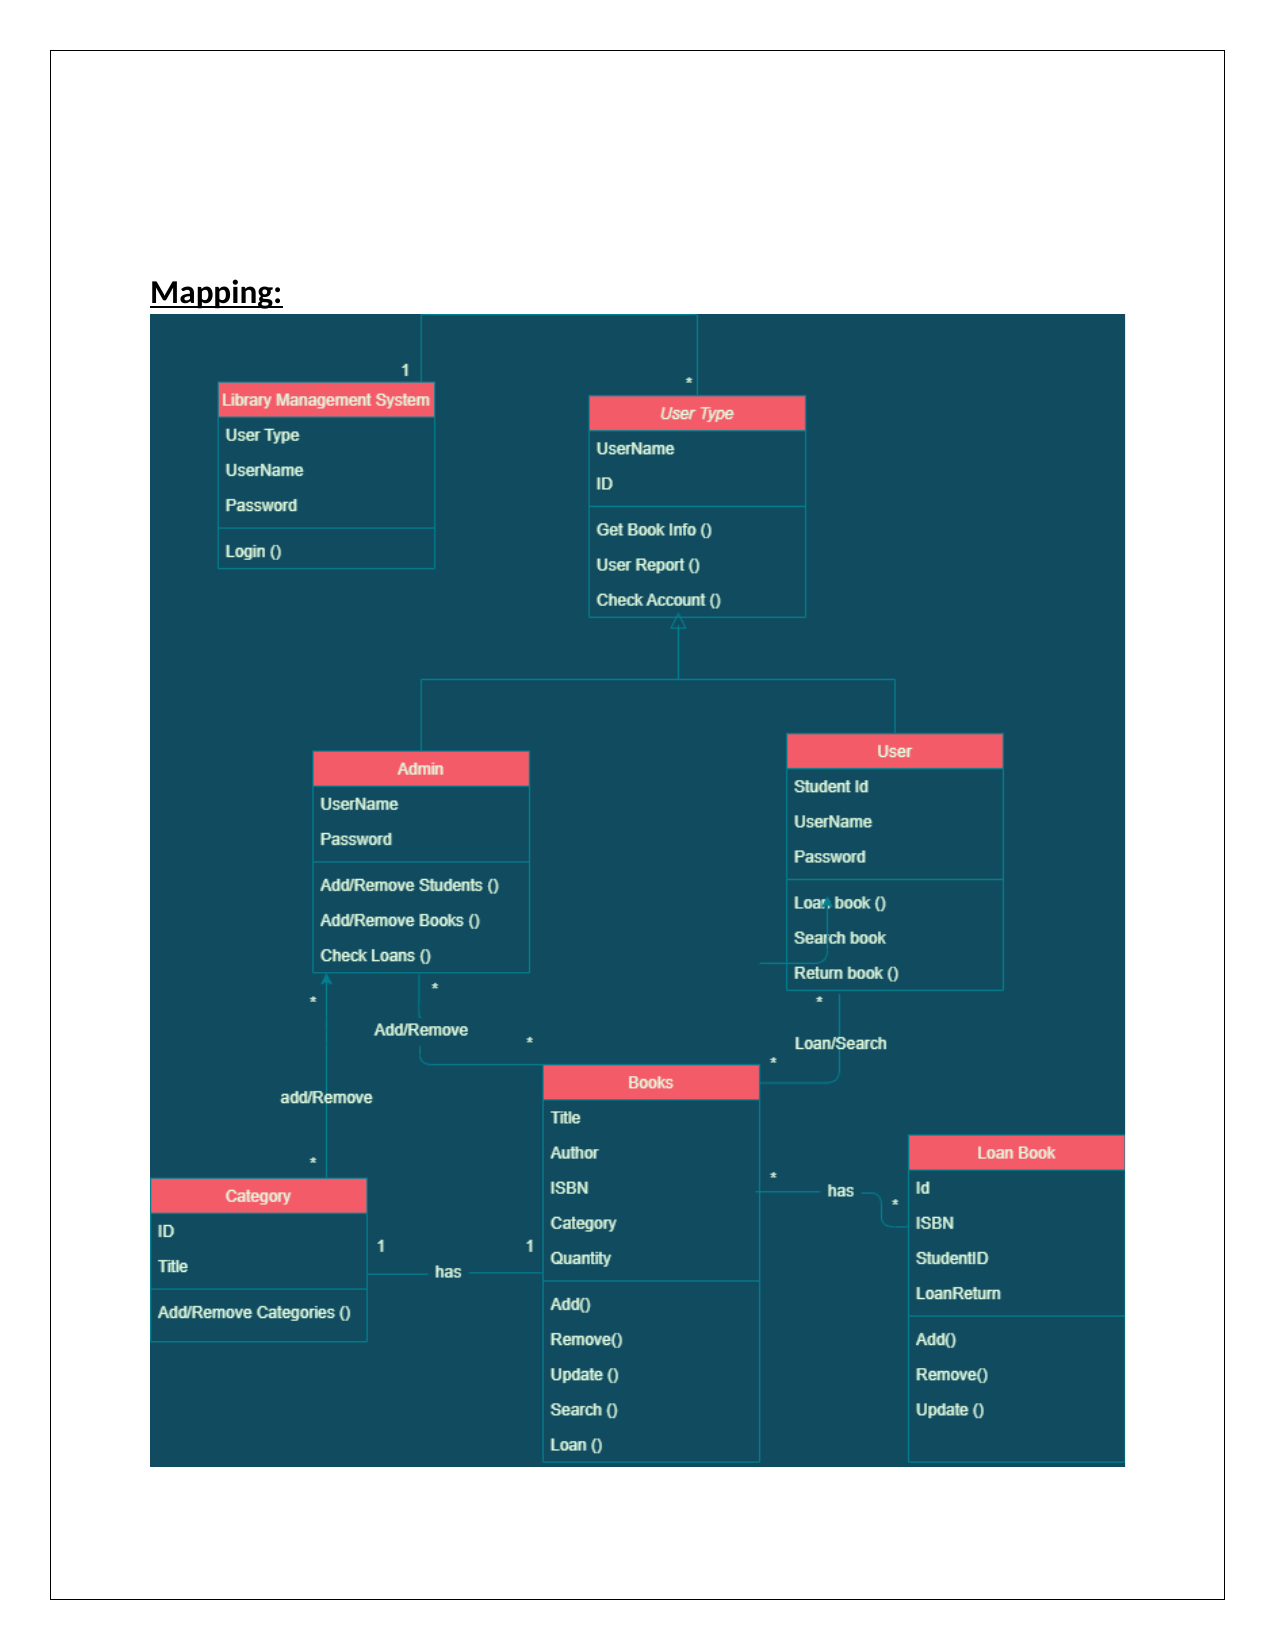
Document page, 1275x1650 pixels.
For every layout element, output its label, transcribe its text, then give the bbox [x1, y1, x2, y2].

text Mapping: [150, 271, 1125, 314]
picture [150, 314, 1125, 1467]
